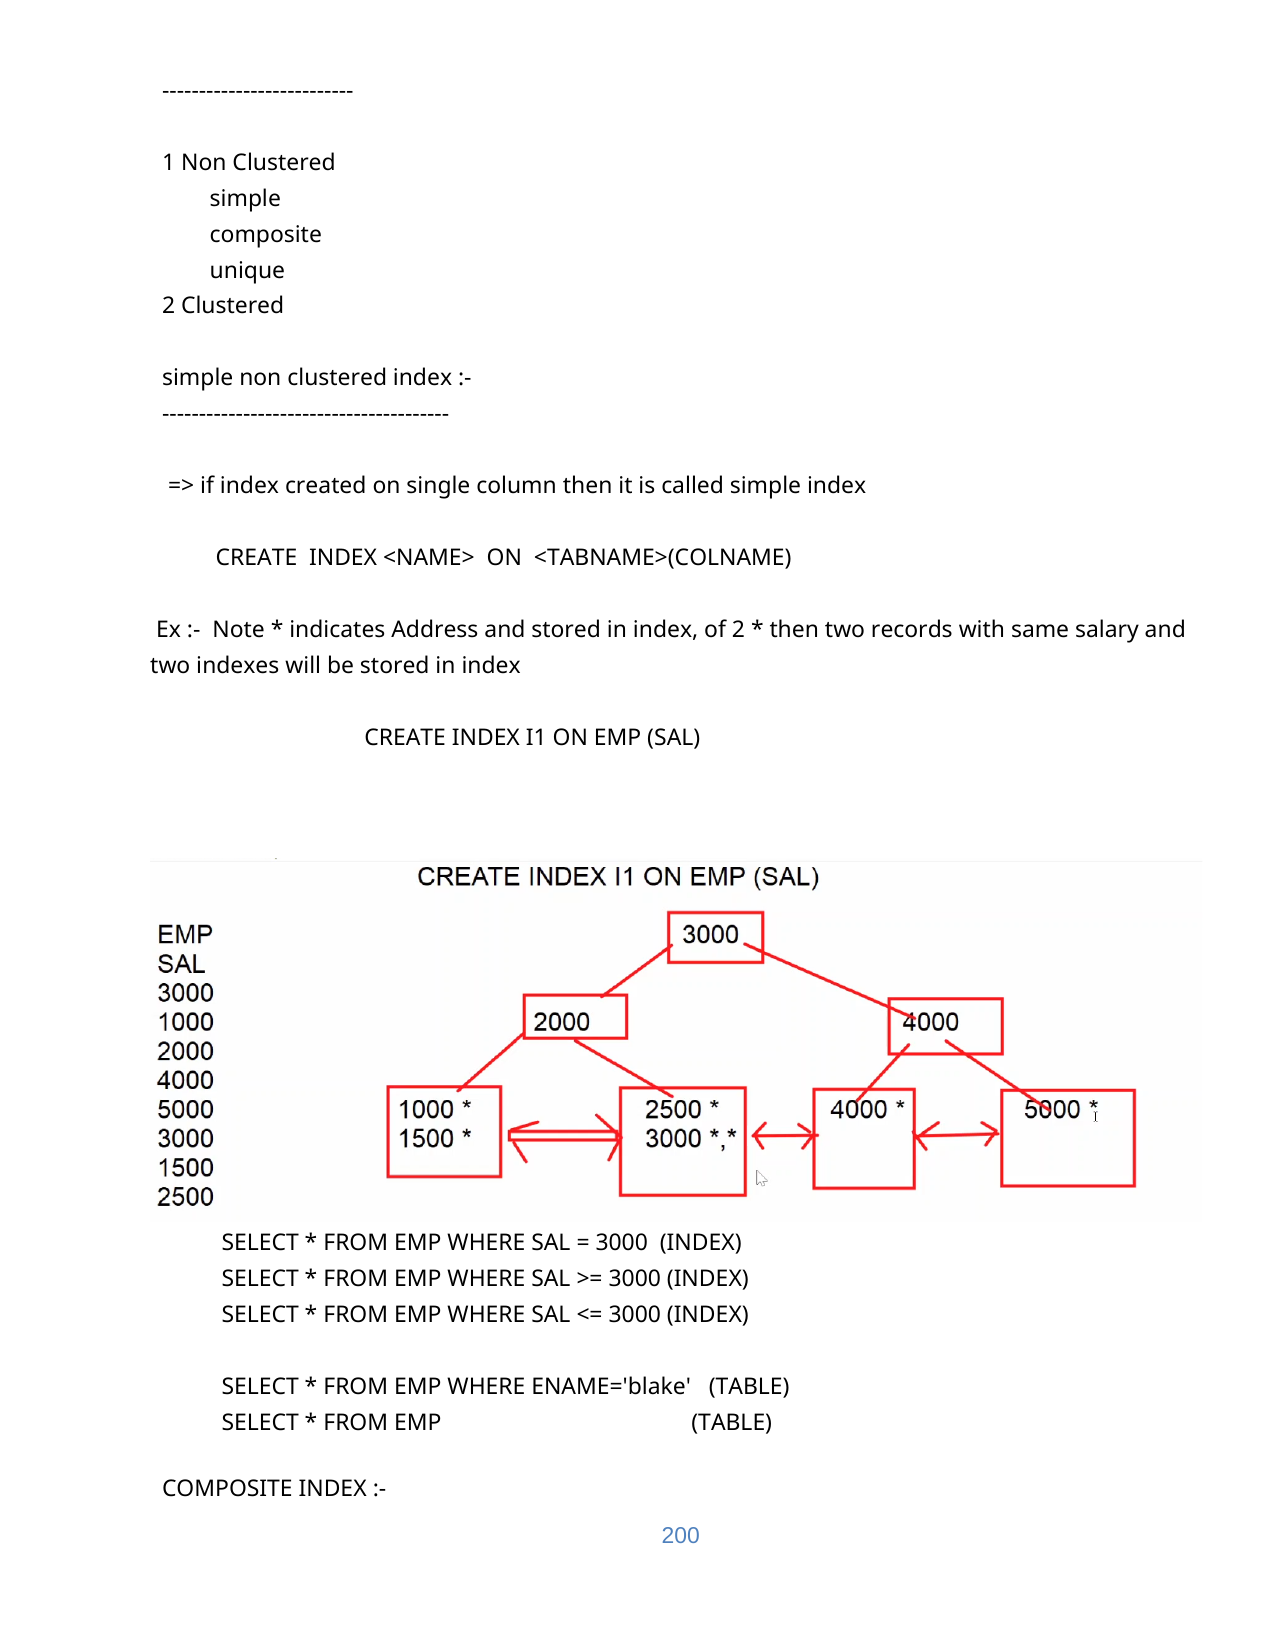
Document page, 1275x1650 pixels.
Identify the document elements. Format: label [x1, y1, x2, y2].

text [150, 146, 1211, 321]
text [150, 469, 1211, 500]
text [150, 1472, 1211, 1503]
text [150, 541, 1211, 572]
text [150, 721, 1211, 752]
picture [150, 858, 1203, 1222]
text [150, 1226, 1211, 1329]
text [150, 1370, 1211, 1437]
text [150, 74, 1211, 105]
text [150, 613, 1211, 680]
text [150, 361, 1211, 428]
